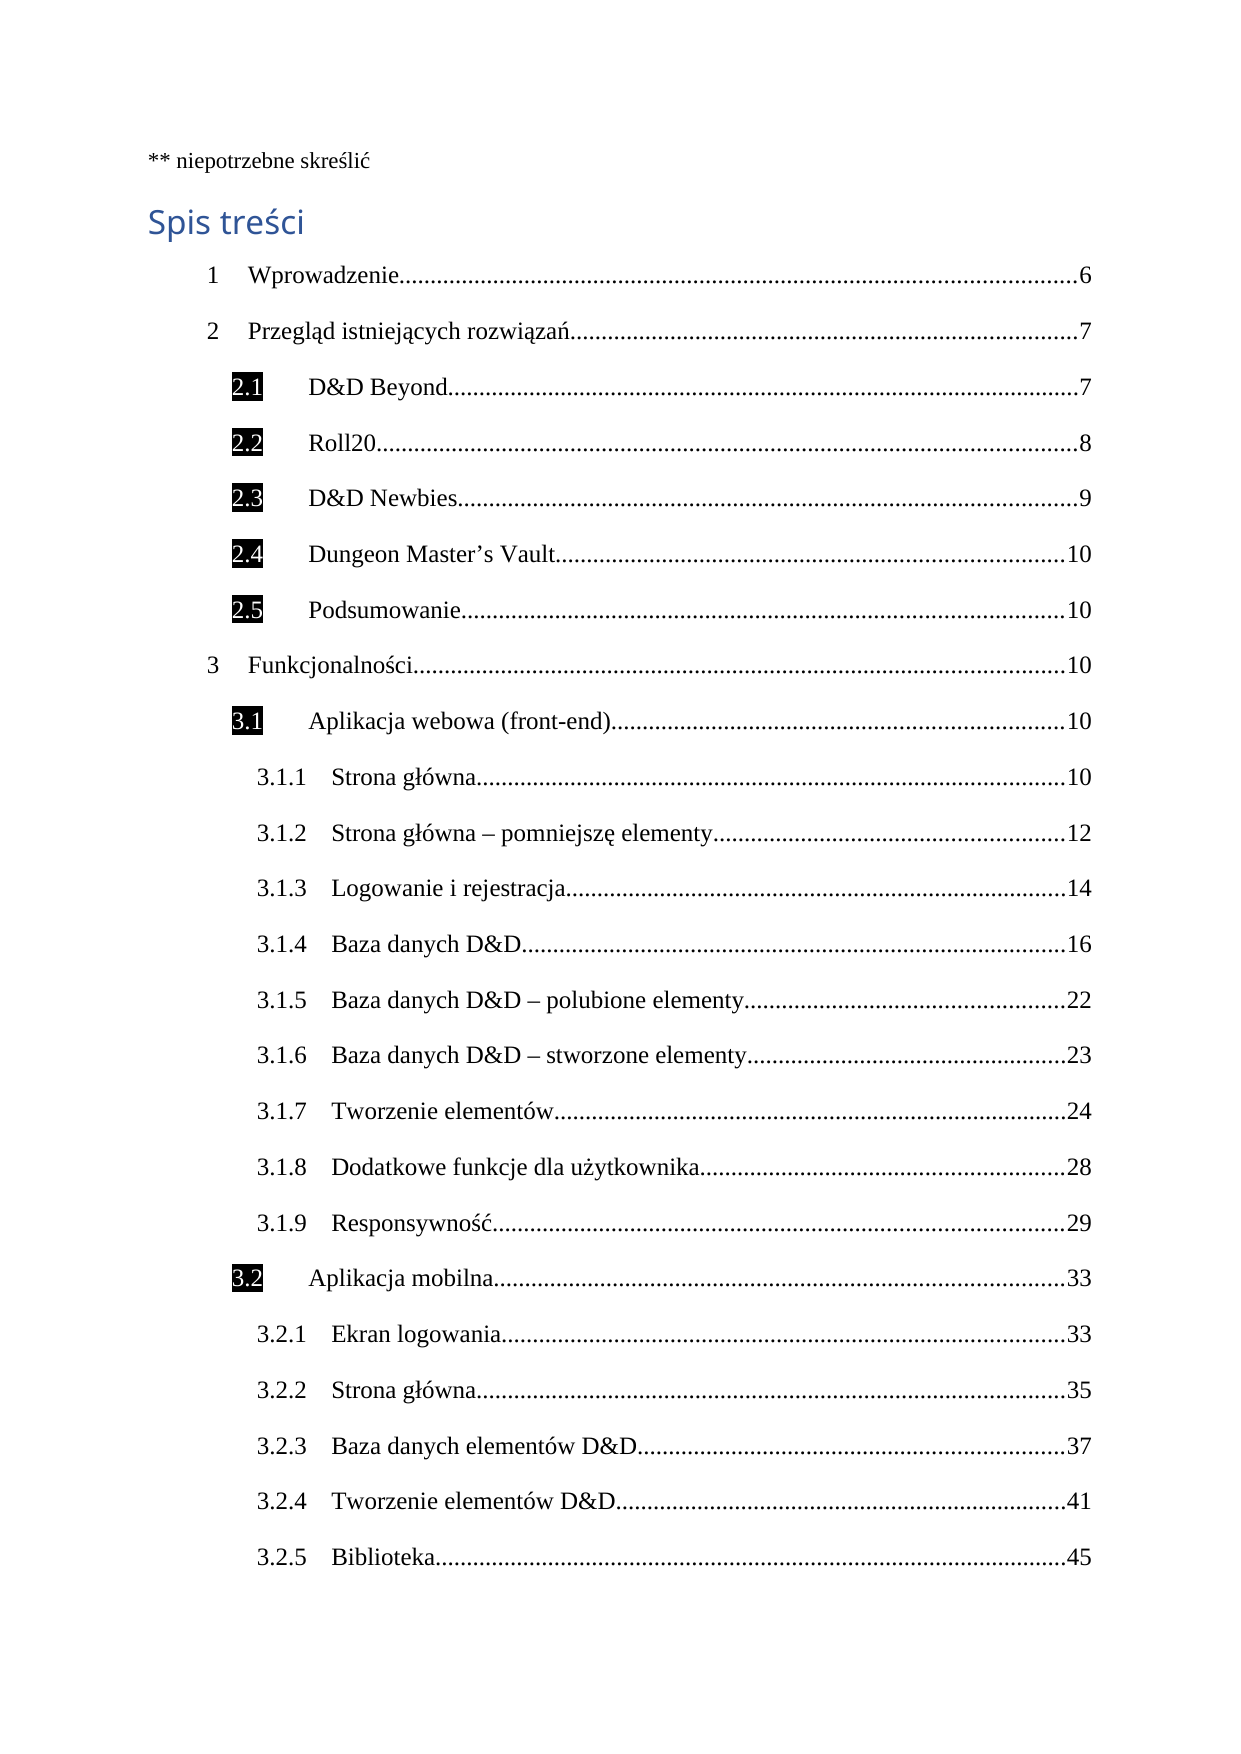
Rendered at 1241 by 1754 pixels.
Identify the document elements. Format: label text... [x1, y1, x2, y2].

text ** niepotrzebne skreślić [148, 148, 1093, 174]
